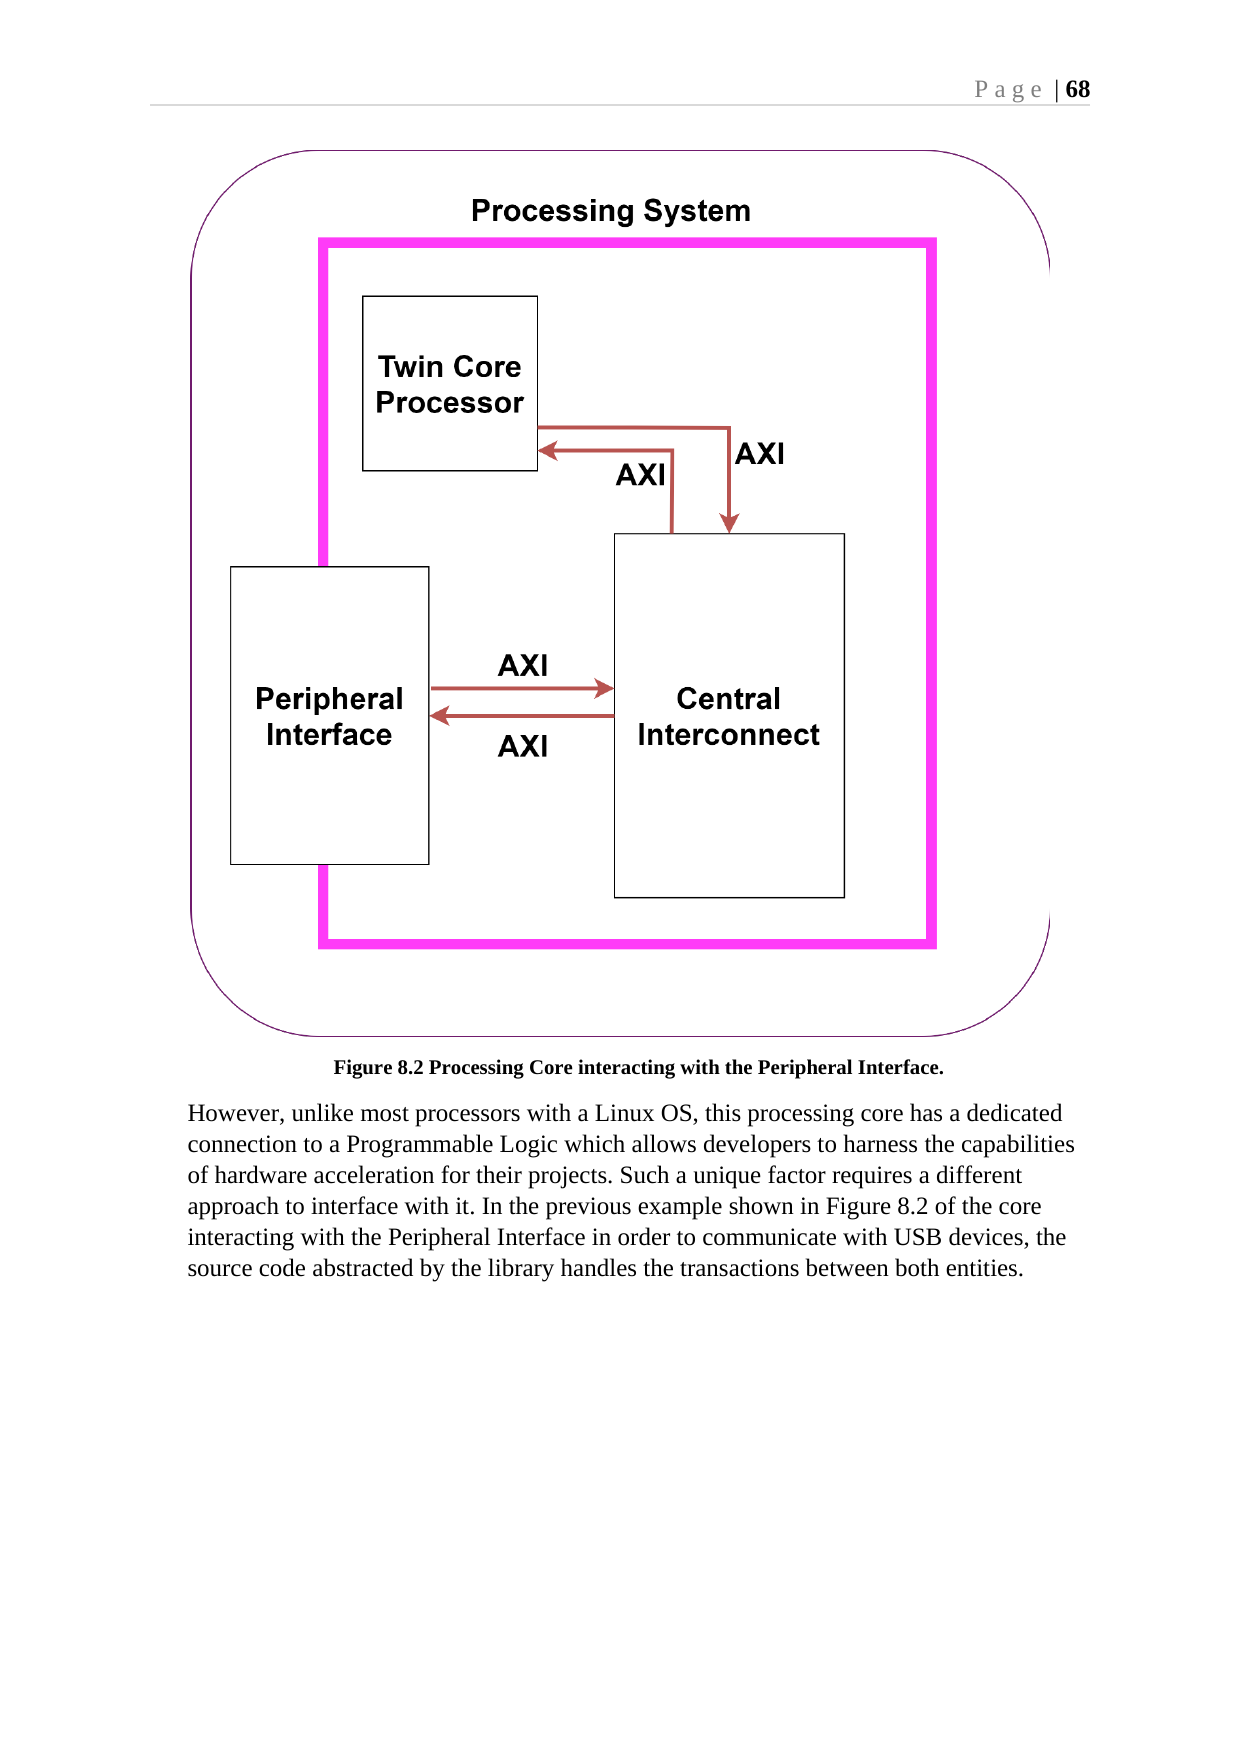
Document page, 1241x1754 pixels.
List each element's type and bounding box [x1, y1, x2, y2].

picture [190, 150, 1050, 1037]
